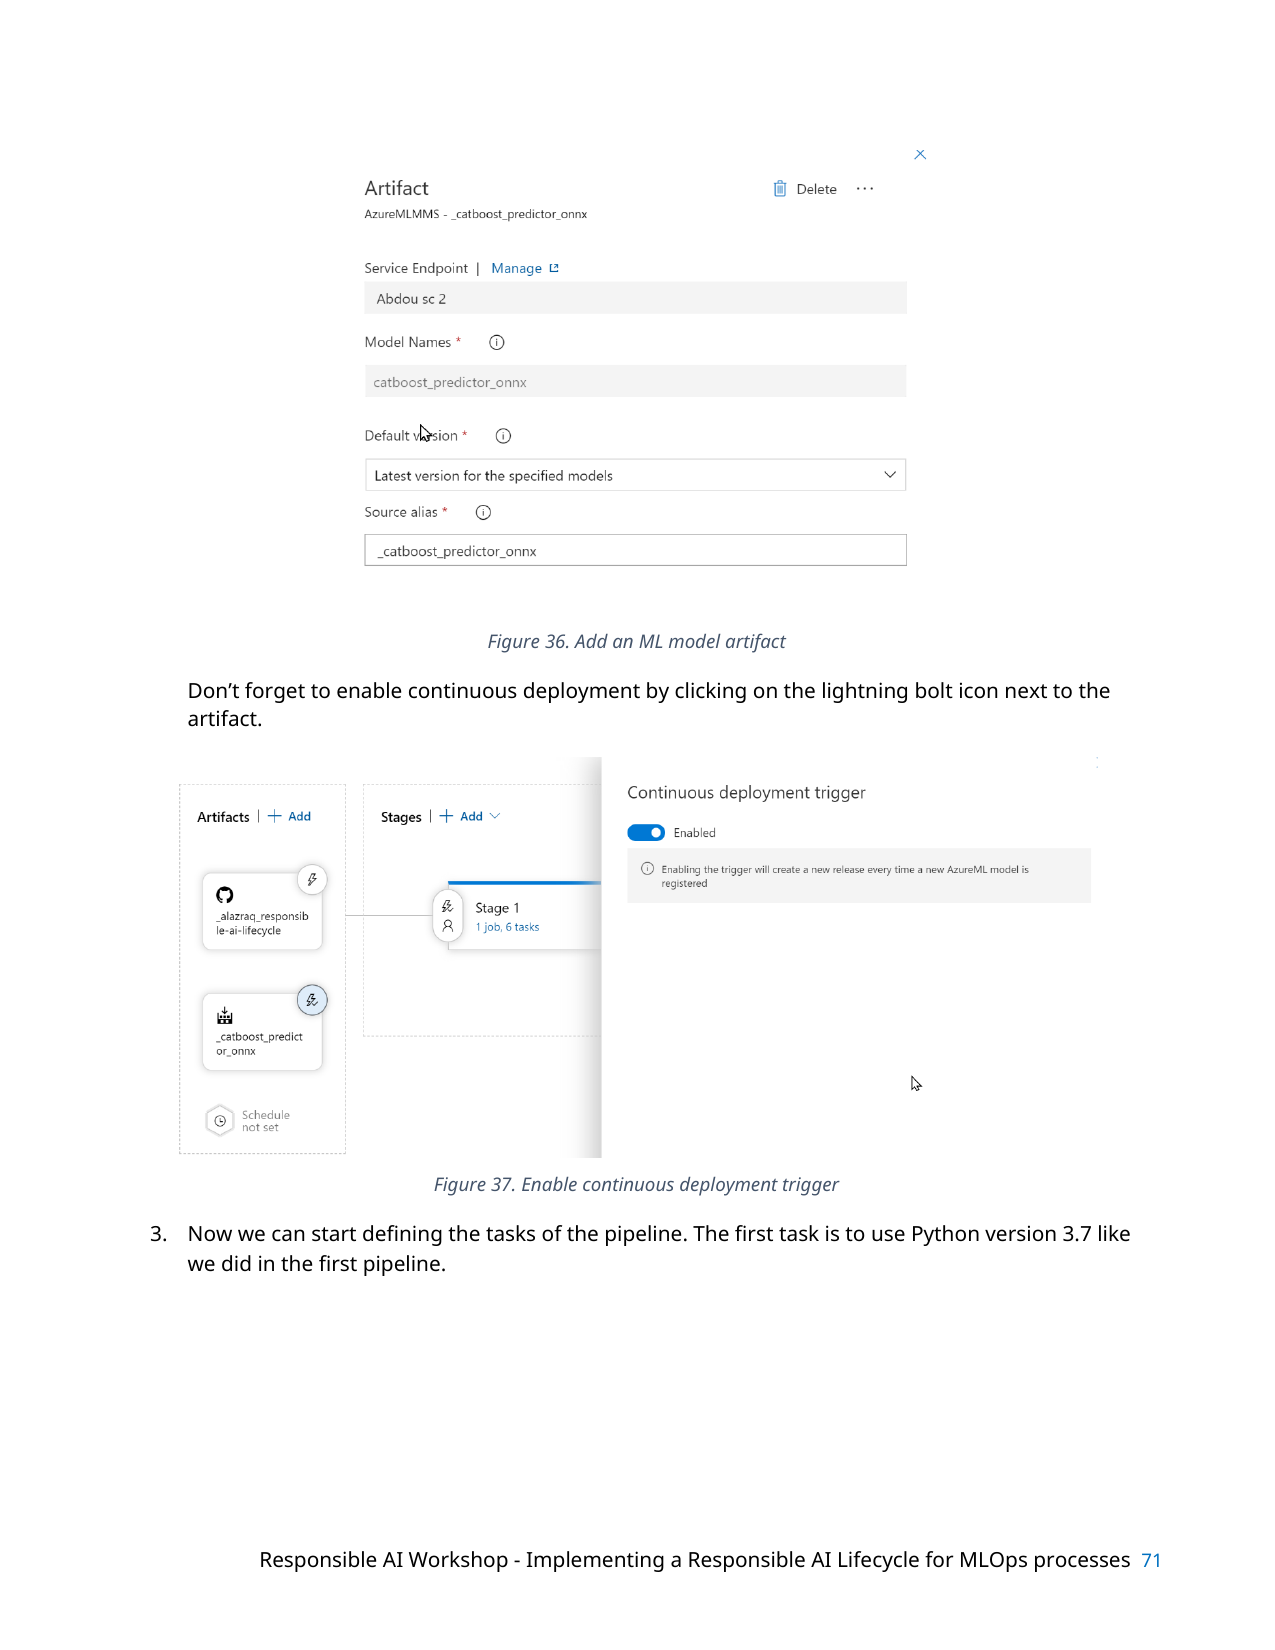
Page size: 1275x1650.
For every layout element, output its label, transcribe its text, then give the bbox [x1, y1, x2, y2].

picture [177, 757, 1098, 1158]
picture [345, 150, 930, 616]
list Now we can start defining the tasks of the pipeline. The first task is to use Python version 3.7 like we did in the first pipeline. [150, 1219, 1162, 1277]
list Don’t forget to enable continuous deployment by clicking on the lightning bolt icon next to the artifact. [187, 676, 1162, 733]
